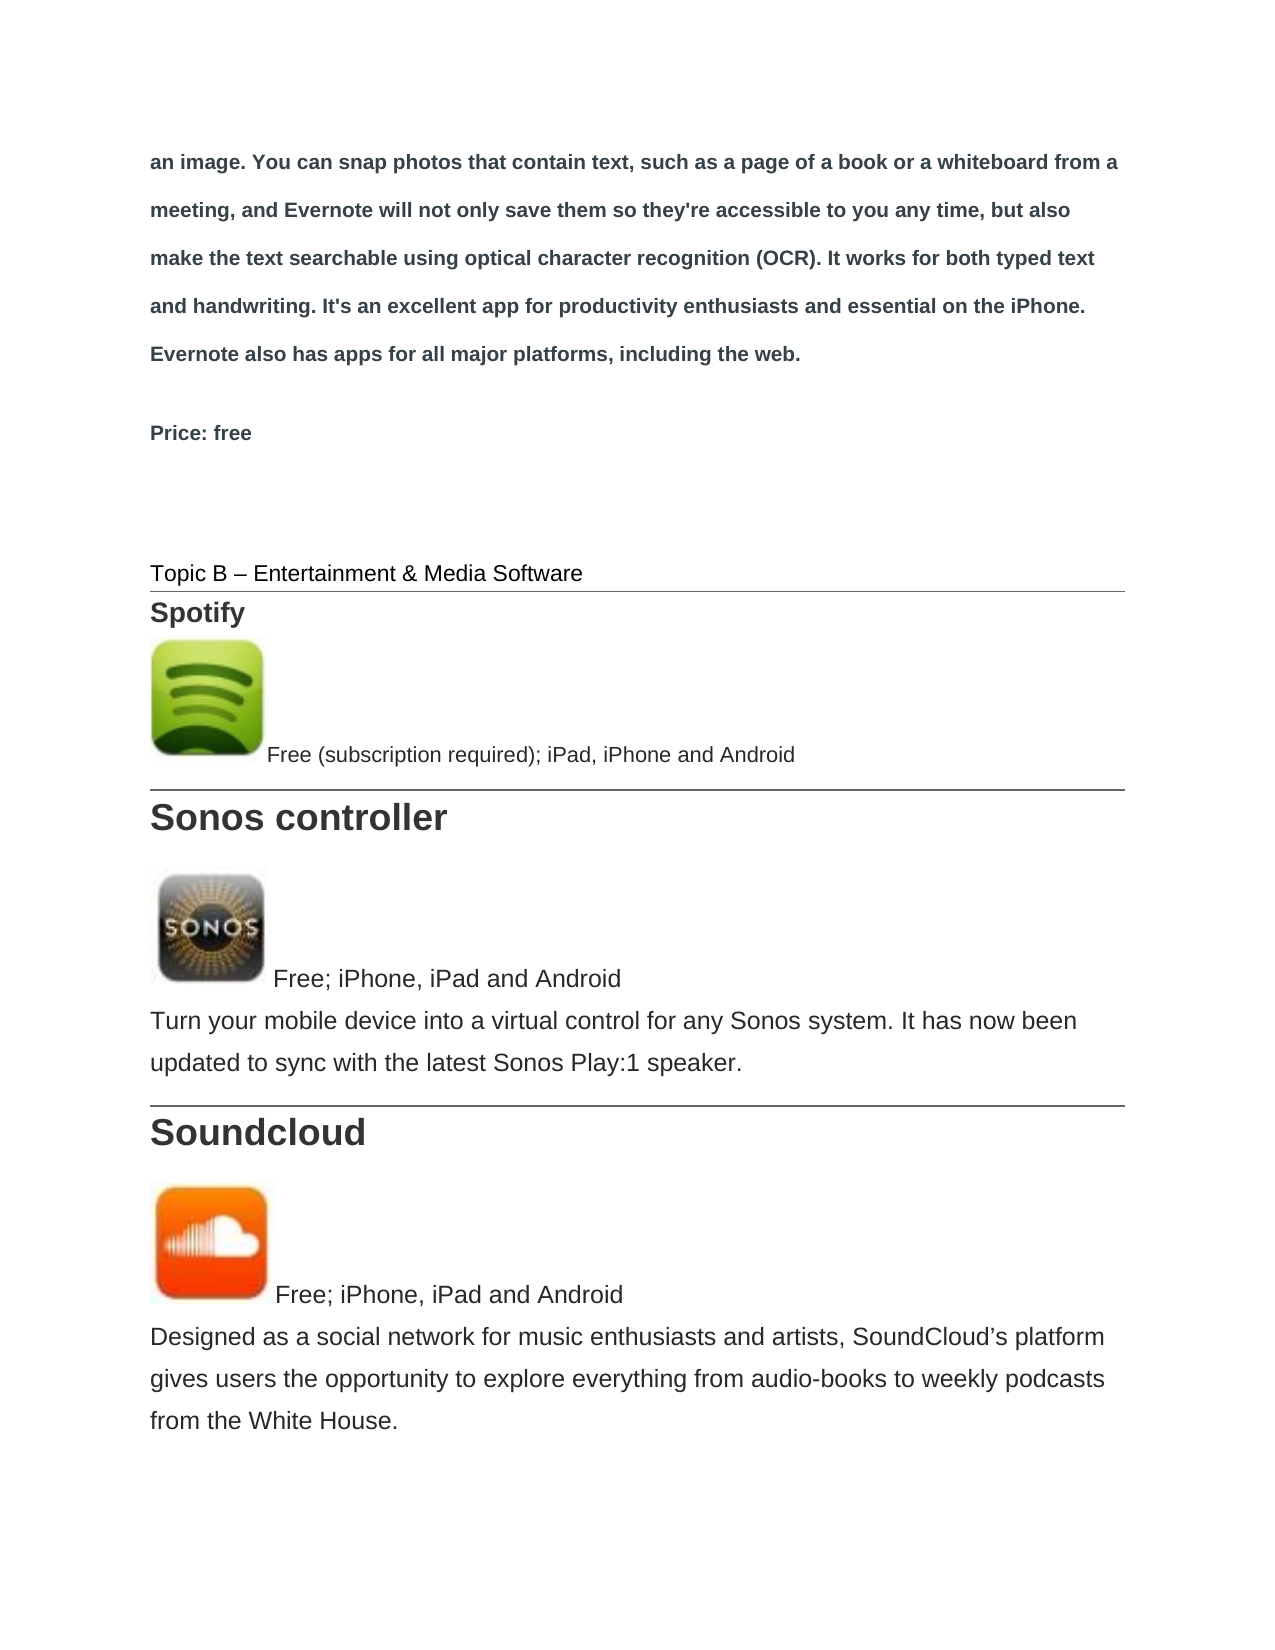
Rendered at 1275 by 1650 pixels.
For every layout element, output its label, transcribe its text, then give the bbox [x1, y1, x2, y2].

picture [150, 866, 273, 988]
text Free (subscription required); iPad, iPhone and Android [150, 637, 1125, 777]
subtitle Spotify [150, 592, 1125, 635]
picture [150, 1182, 275, 1304]
text Free; iPhone, iPad and Android [150, 866, 1125, 992]
text Turn your mobile device into a virtual control for any Sonos system. It has now been updated to sync with the latest Sonos Play:1 speaker. [150, 1006, 1125, 1091]
text Price: free [150, 421, 1125, 445]
text Free; iPhone, iPad and Android [150, 1182, 1125, 1308]
subtitle Sonos controller [150, 791, 1125, 844]
text Designed as a social network for music enthusiasts and artists, SoundCloud’s platform gives users the opportunity to explore everything from audio-books to weekly podcasts from the White House. [150, 1322, 1125, 1449]
text Topic B – Entertainment & Media Software [150, 560, 1125, 587]
picture [150, 637, 267, 762]
subtitle Soundcloud [150, 1107, 1125, 1160]
